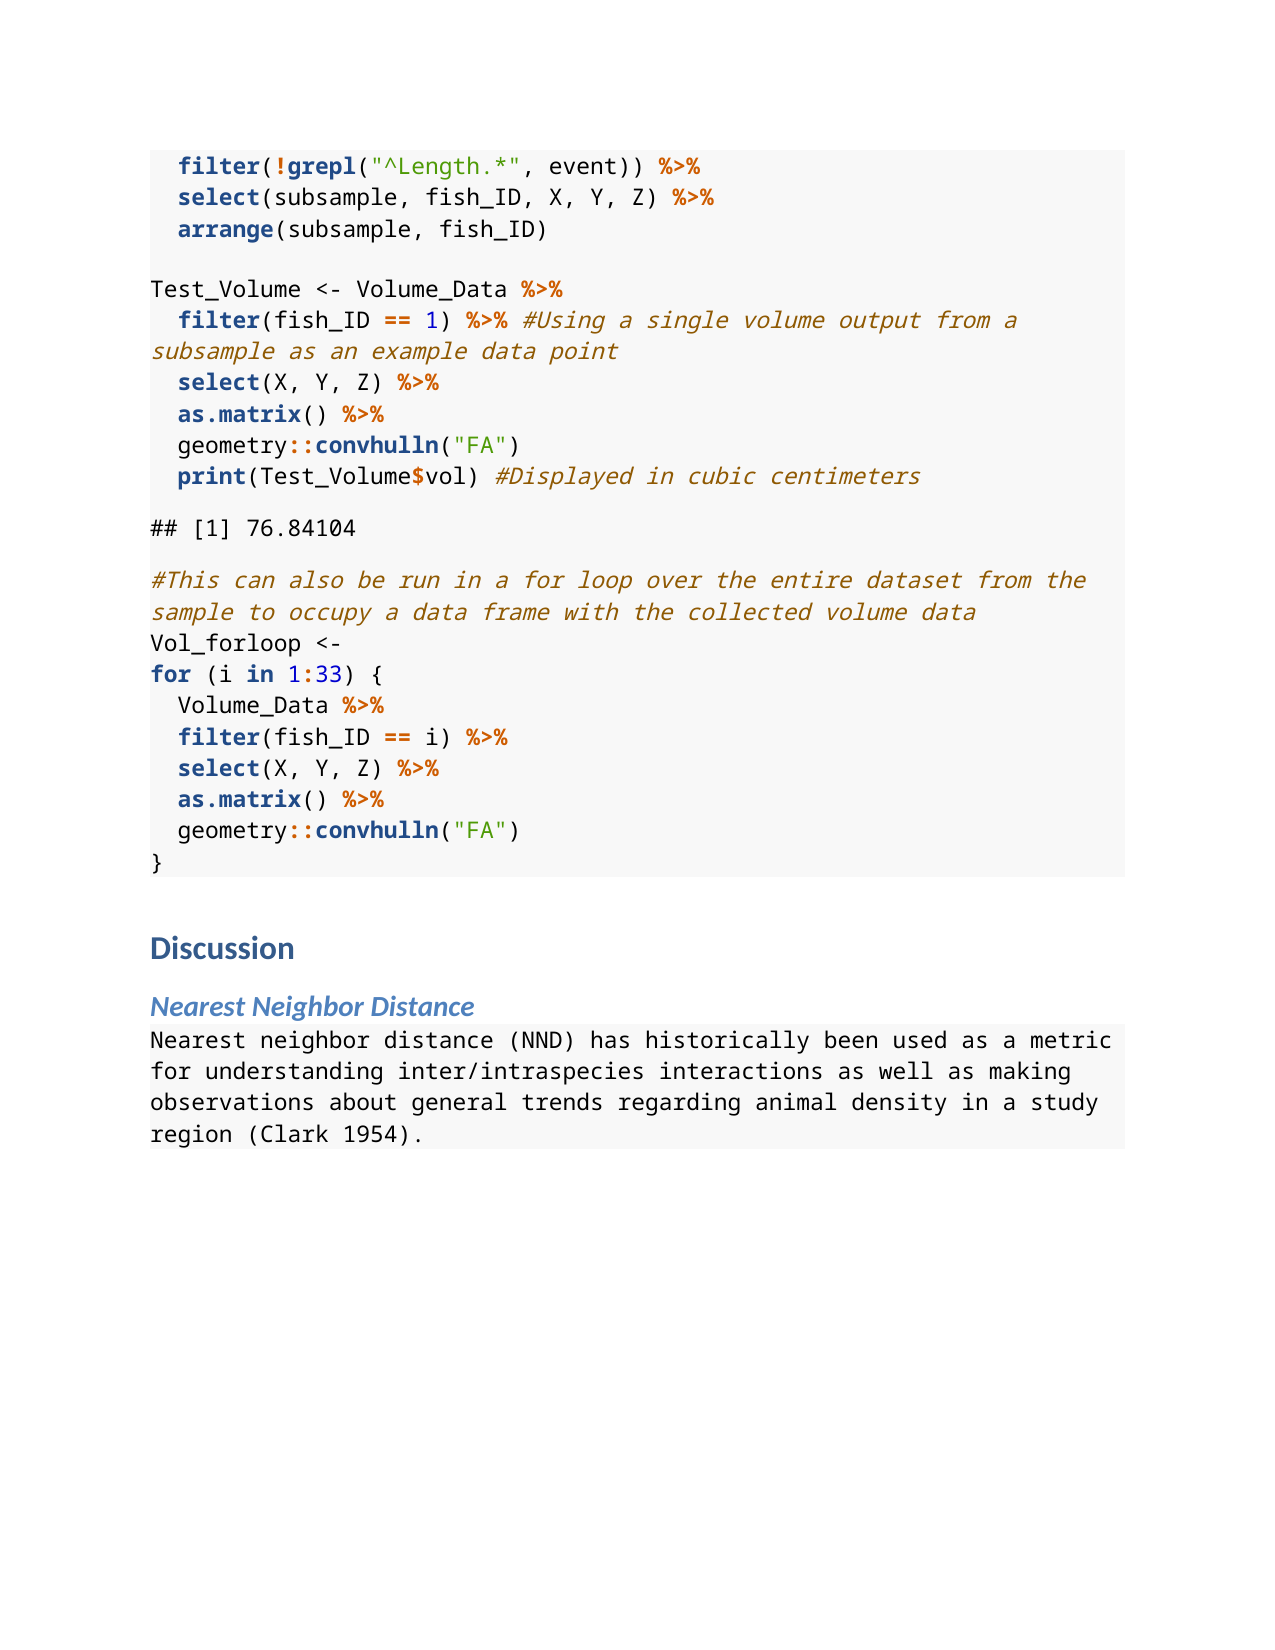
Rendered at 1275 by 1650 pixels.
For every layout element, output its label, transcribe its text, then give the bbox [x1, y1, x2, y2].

subtitle Nearest Neighbor Distance [150, 988, 1125, 1024]
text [150, 150, 1125, 491]
subtitle Discussion [150, 927, 1125, 967]
text #This can also be run in a for loop over the entire dataset from the sample to occupy a data frame with the collected volume data Vol_forloop <- for (i in 1:33) { Volume_Data %>% filter(fish_ID == i) %>% select(X, Y, Z) %>% as.matrix() %>% geometry::convhulln("FA") } [164, 564, 1125, 877]
text ## [1] 76.84104 [150, 512, 1125, 543]
text Nearest neighbor distance (NND) has historically been used as a metric for understanding inter/intraspecies interactions as well as making observations about general trends regarding animal density in a study region (Clark 1954). [150, 1024, 1125, 1149]
